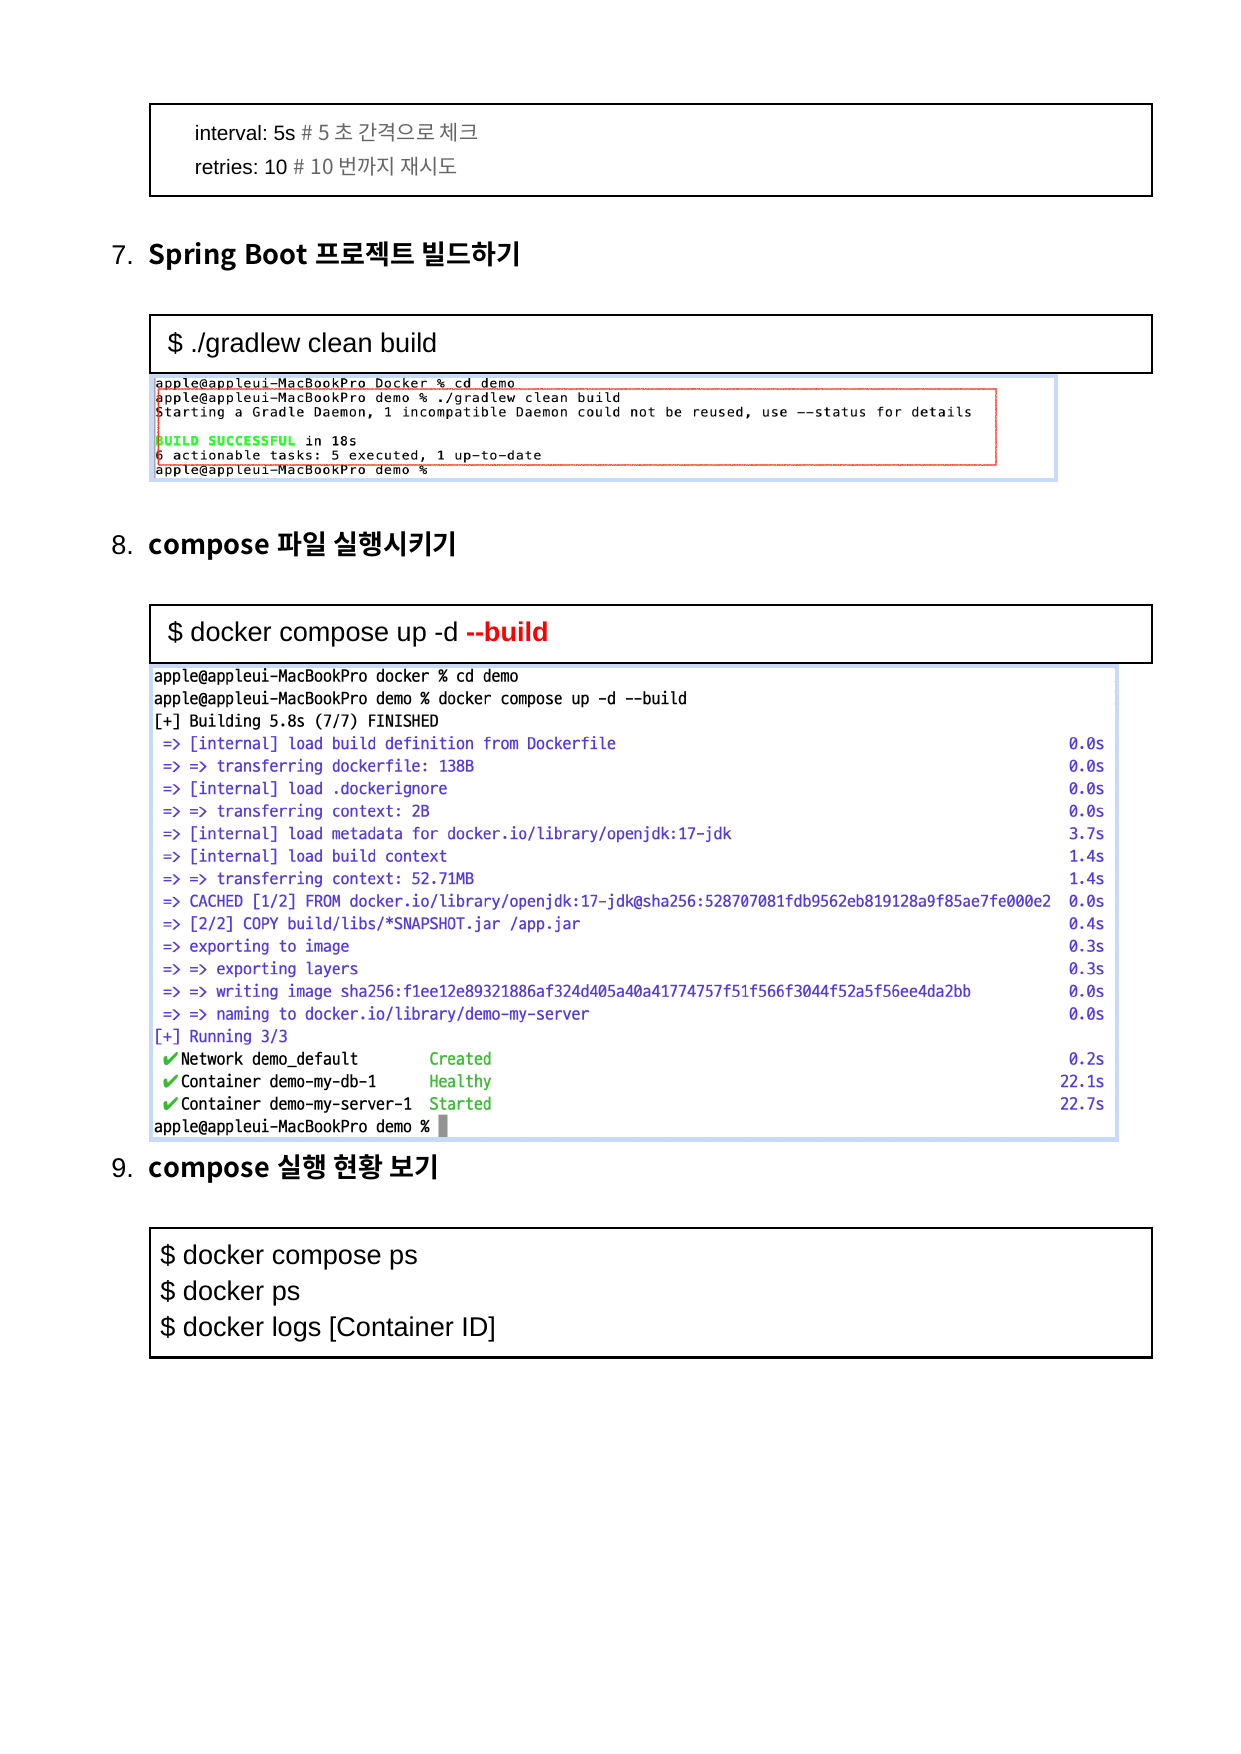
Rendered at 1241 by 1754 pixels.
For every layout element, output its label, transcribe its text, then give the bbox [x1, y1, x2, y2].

picture [153, 378, 1054, 478]
picture [153, 668, 1115, 1137]
table_header $ docker compose ps $ docker ps $ docker logs [Container ID] [151, 1229, 1151, 1356]
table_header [151, 105, 1151, 195]
table_header $ ./gradlew clean build [151, 316, 1151, 372]
list compose 파일 실행시키기 [111, 523, 1151, 562]
list Spring Boot 프로젝트 빌드하기 [111, 233, 1151, 272]
table_header $ docker compose up -d --build [151, 606, 1151, 662]
list compose 실행 현황 보기 [111, 1146, 1151, 1185]
